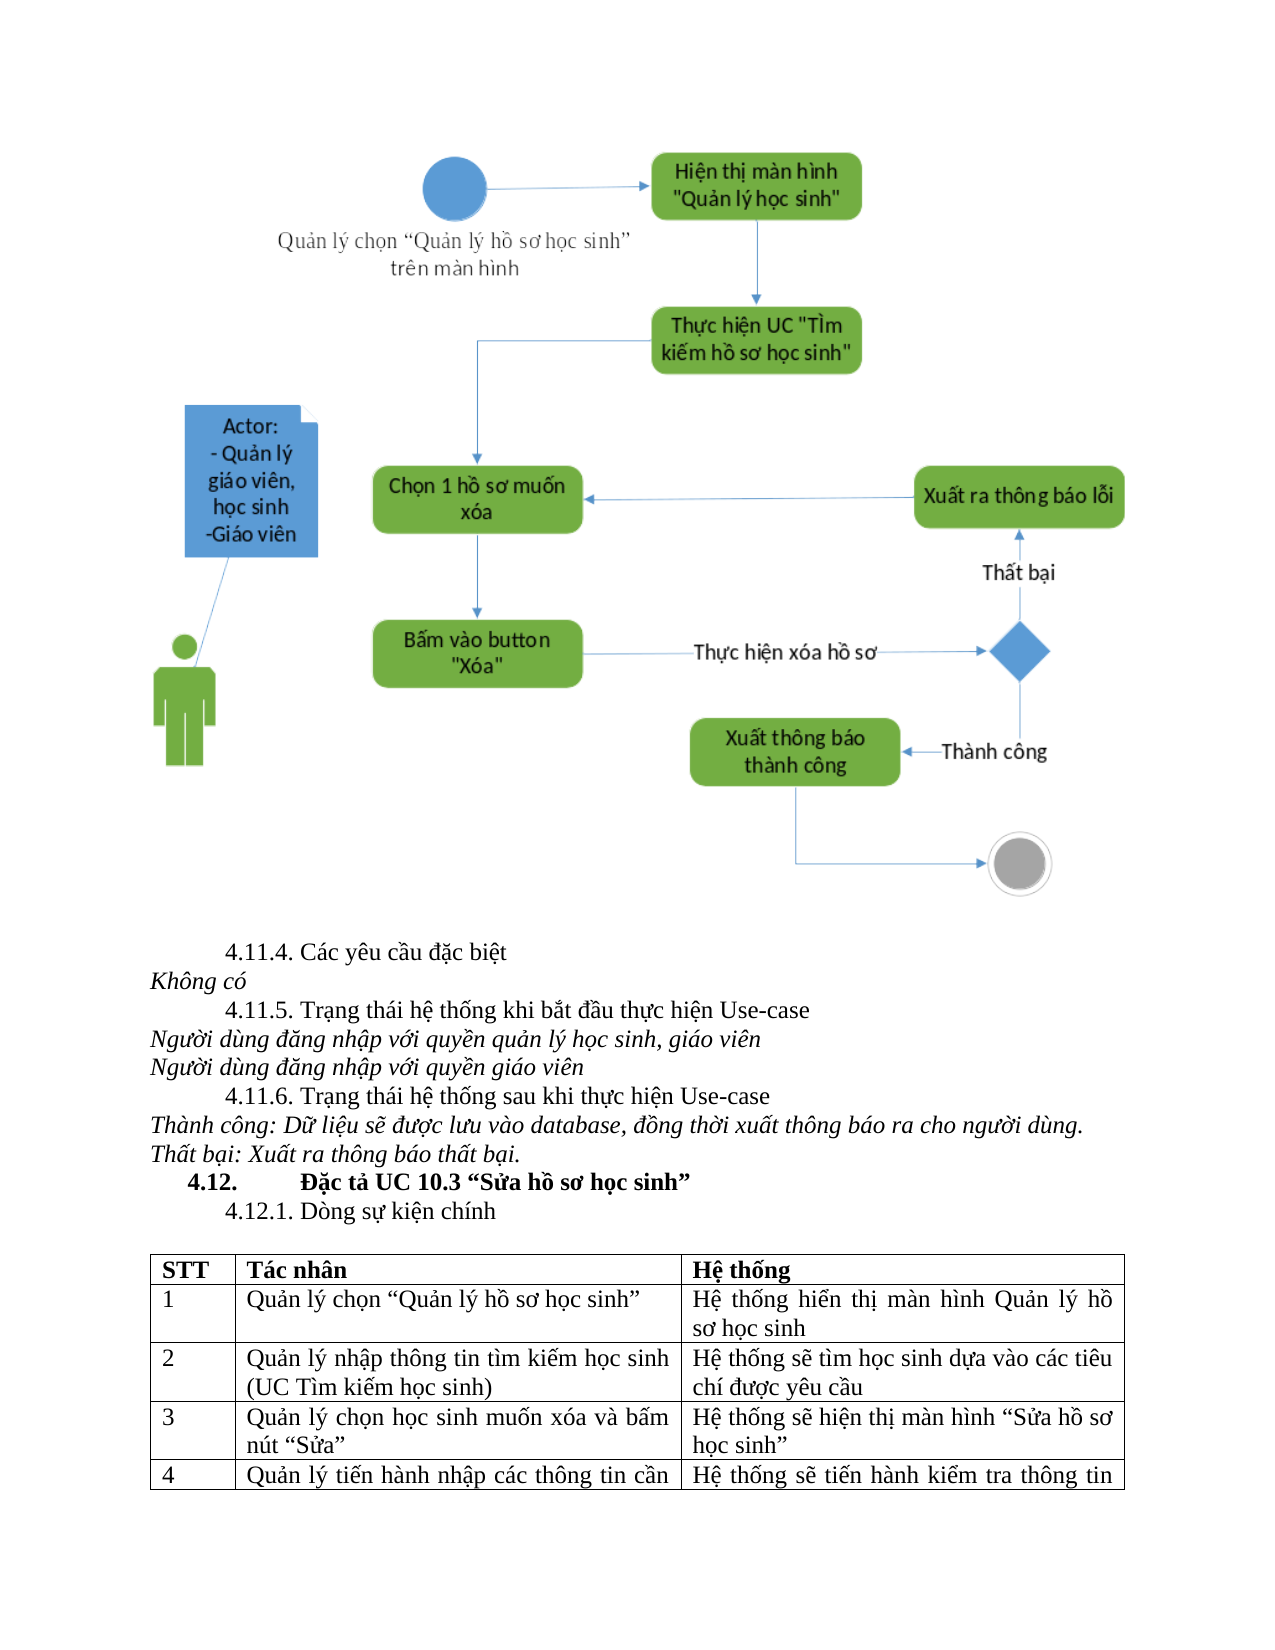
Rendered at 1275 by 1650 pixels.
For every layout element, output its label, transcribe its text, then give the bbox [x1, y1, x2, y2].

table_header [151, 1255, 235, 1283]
text Không có [150, 966, 1125, 995]
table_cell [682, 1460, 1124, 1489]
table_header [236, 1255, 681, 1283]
text Thành công: Dữ liệu sẽ được lưu vào database, đồng thời xuất thông báo ra cho người dùng. [150, 1110, 1125, 1139]
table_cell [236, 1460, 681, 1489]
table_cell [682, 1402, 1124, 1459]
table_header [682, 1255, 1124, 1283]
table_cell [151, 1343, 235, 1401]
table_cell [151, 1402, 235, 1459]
text Người dùng đăng nhập với quyền quản lý học sinh, giáo viên [150, 1024, 1125, 1052]
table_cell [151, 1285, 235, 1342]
list Các yêu cầu đặc biệt [225, 937, 1125, 966]
text Thất bại: Xuất ra thông báo thất bại. [150, 1139, 1125, 1167]
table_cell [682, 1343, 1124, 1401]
list Trạng thái hệ thống khi bắt đầu thực hiện Use-case [225, 995, 1125, 1024]
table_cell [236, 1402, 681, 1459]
list Dòng sự kiện chính [225, 1196, 1125, 1225]
text Người dùng đăng nhập với quyền giáo viên [150, 1052, 1125, 1081]
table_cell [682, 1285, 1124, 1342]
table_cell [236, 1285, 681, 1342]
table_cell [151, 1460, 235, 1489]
list Trạng thái hệ thống sau khi thực hiện Use-case [225, 1081, 1125, 1110]
list Đặc tả UC 10.3 “Sửa hồ sơ học sinh” [187, 1167, 1125, 1196]
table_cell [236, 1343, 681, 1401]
